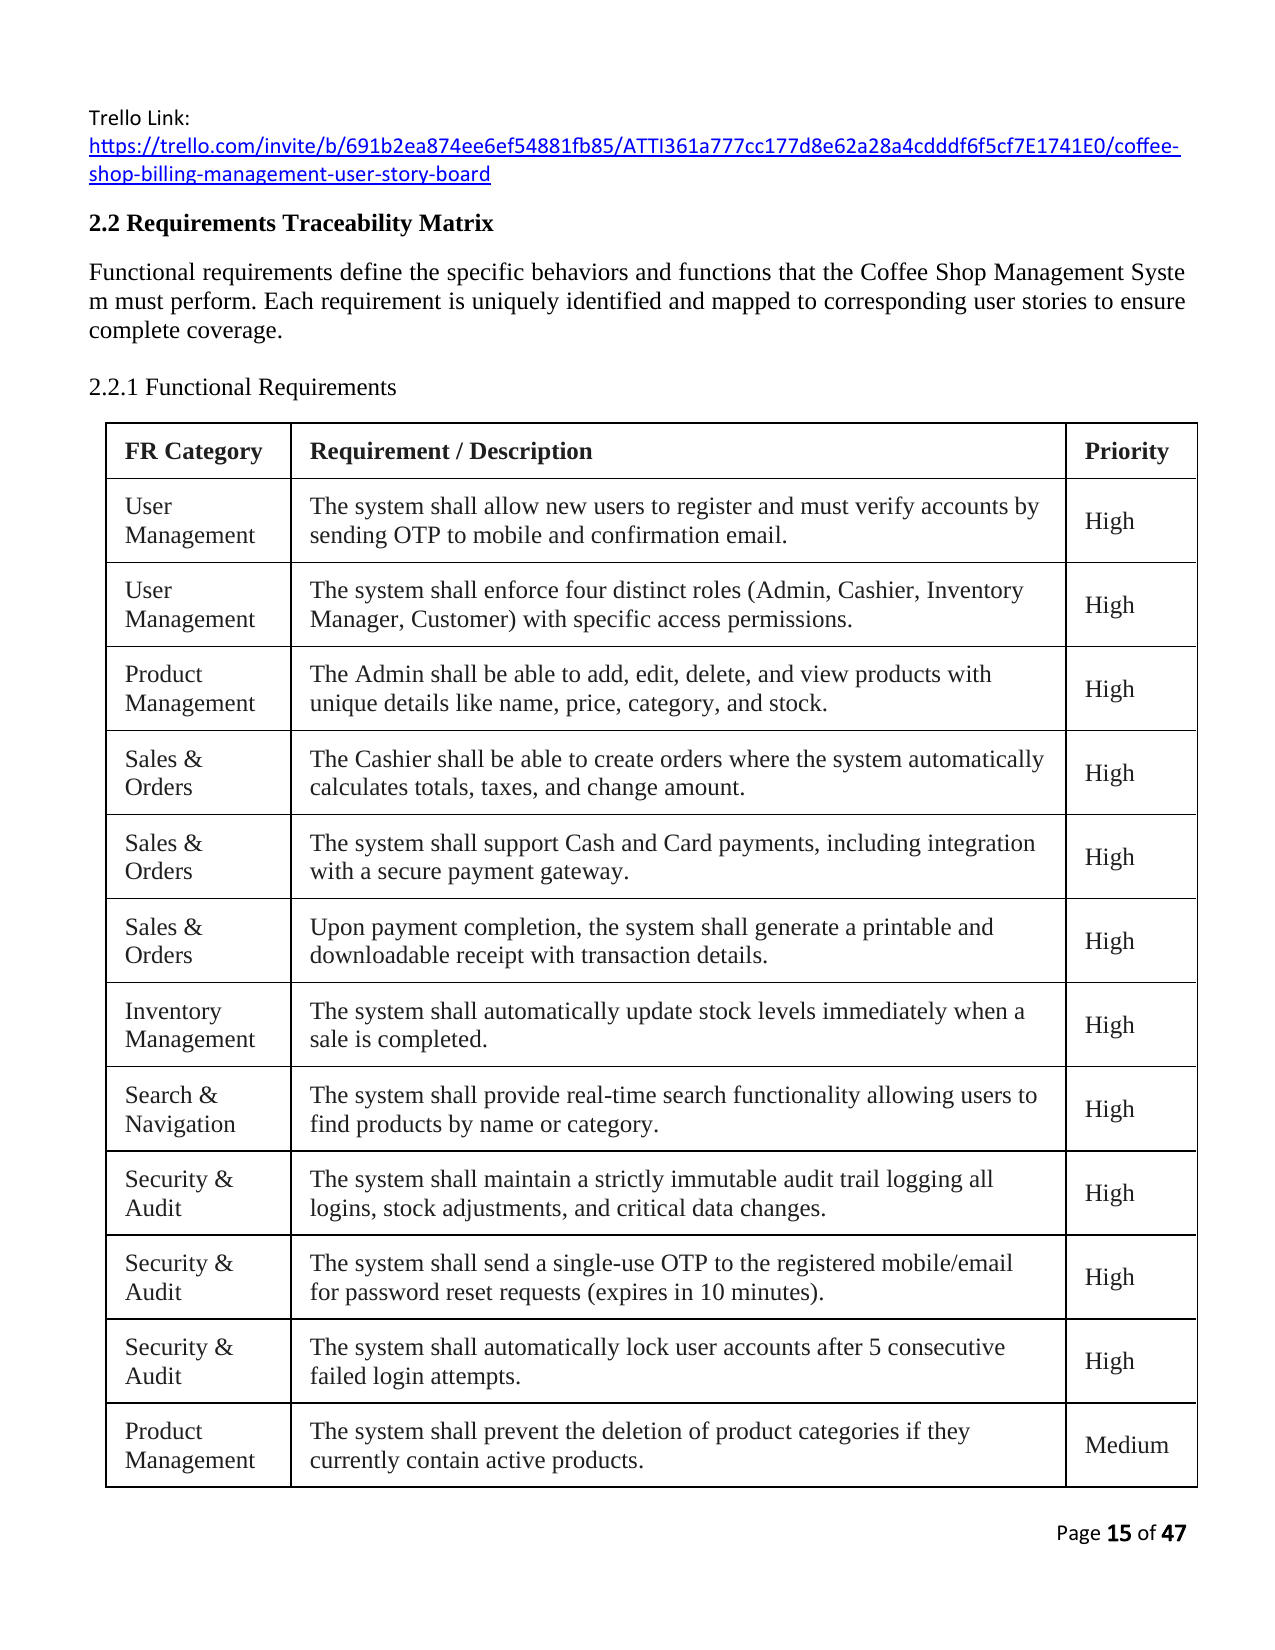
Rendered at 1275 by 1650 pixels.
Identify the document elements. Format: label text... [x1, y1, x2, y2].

table_cell The Admin shall be able to add, edit, delete, and view products with unique details like name, price, category, and stock. [292, 647, 1065, 729]
table_cell Medium [1067, 1402, 1197, 1486]
table_cell Security & Audit [107, 1152, 290, 1234]
table_cell The system shall automatically lock user accounts after 5 consecutive failed login attempts. [292, 1320, 1065, 1402]
table_cell High [1067, 982, 1197, 1066]
table_cell High [1067, 898, 1197, 982]
table_cell The system shall allow new users to register and must verify accounts by sending OTP to mobile and confirmation email. [292, 479, 1065, 561]
list Functional Requirements [88, 372, 1186, 401]
table_header Priority [1067, 424, 1197, 477]
table_cell Inventory Management [107, 983, 290, 1066]
table_cell High [1067, 1318, 1197, 1402]
table_cell High [1067, 646, 1197, 729]
table_cell High [1067, 814, 1197, 898]
table_cell The system shall provide real-time search functionality allowing users to find products by name or category. [292, 1067, 1065, 1150]
text Functional requirements define the specific behaviors and functions that the Coffee Shop Management System must perform. Each requirement is uniquely identified and mapped to corresponding user stories to ensure complete coverage. [88, 257, 1186, 344]
table_cell Sales & Orders [107, 899, 290, 982]
table_cell User Management [107, 479, 290, 561]
table_cell The system shall maintain a strictly immutable audit trail logging all logins, stock adjustments, and critical data changes. [292, 1152, 1065, 1234]
table_cell High [1067, 478, 1197, 561]
table_header FR Category [107, 424, 290, 477]
table_cell Product Management [107, 647, 290, 729]
table_cell The system shall prevent the deletion of product categories if they currently contain active products. [292, 1404, 1065, 1486]
table_cell High [1067, 1066, 1197, 1150]
text Trello Link: https://trello.com/invite/b/691b2ea874ee6ef54881fb85/ATTI361a777cc177d8e62a28a4cdddf6f5cf7E1741E0/coffee-shop-billing-management-user-story-board [88, 103, 1186, 187]
table_cell Sales & Orders [107, 731, 290, 814]
table_cell The system shall support Cash and Card payments, including integration with a secure payment gateway. [292, 815, 1065, 898]
table_cell Security & Audit [107, 1236, 290, 1318]
table_cell Security & Audit [107, 1320, 290, 1402]
table_cell Upon payment completion, the system shall generate a printable and downloadable receipt with transaction details. [292, 899, 1065, 982]
table_cell High [1067, 1234, 1197, 1318]
table_cell Sales & Orders [107, 815, 290, 898]
table_cell User Management [107, 563, 290, 646]
table_cell The system shall send a single-use OTP to the registered mobile/email for password reset requests (expires in 10 minutes). [292, 1236, 1065, 1318]
table_cell The system shall enforce four distinct roles (Admin, Cashier, Inventory Manager, Customer) with specific access permissions. [292, 563, 1065, 646]
list Requirements Traceability Matrix [88, 208, 1186, 237]
table_cell High [1067, 561, 1197, 646]
table_header Requirement / Description [292, 424, 1065, 477]
table_cell Product Management [107, 1404, 290, 1486]
table_cell High [1067, 730, 1197, 814]
table_cell The Cashier shall be able to create orders where the system automatically calculates totals, taxes, and change amount. [292, 731, 1065, 814]
table_cell The system shall automatically update stock levels immediately when a sale is completed. [292, 983, 1065, 1066]
table_cell High [1067, 1150, 1197, 1234]
table_cell Search & Navigation [107, 1067, 290, 1150]
